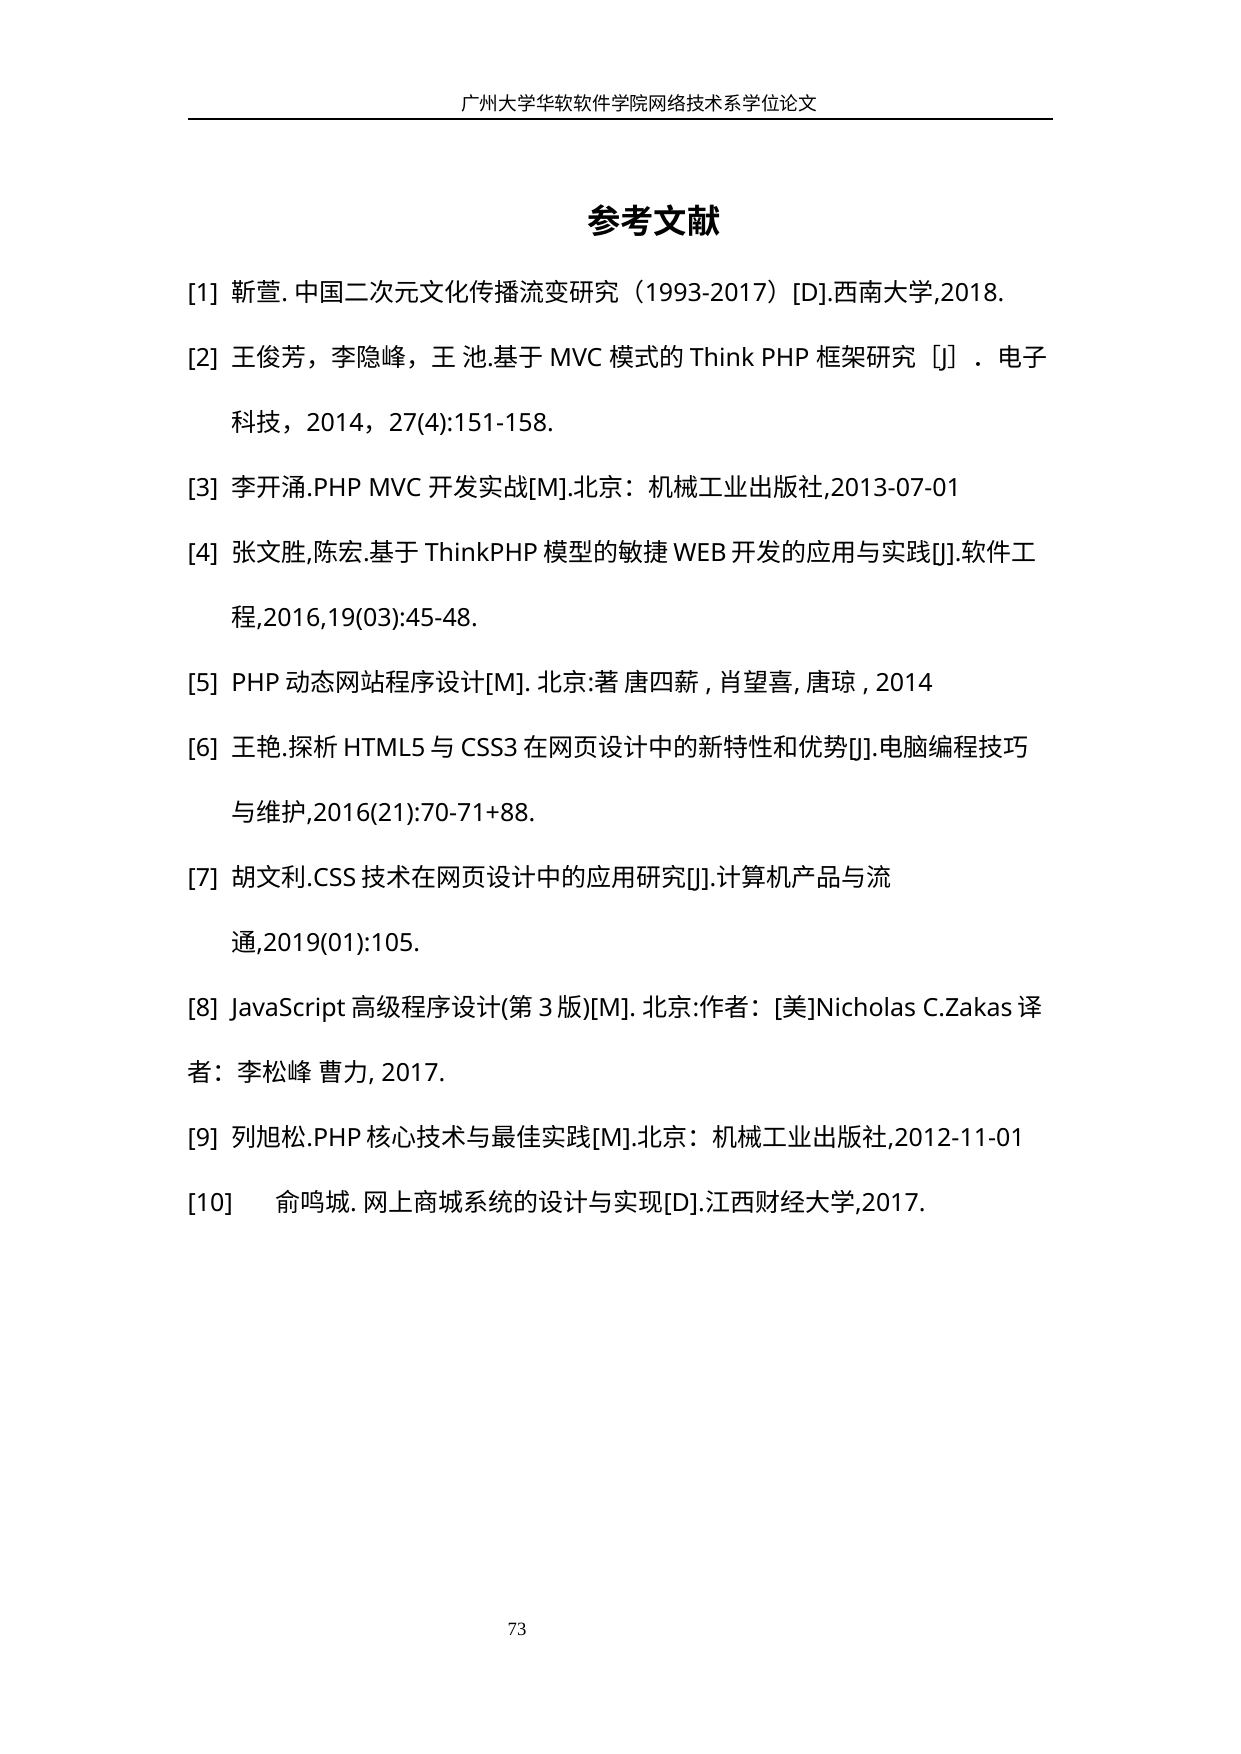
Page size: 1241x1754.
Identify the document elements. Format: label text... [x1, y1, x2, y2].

list 俞鸣城. 网上商城系统的设计与实现[D].江西财经大学,2017. [187, 1168, 1053, 1233]
list PHP动态网站程序设计[M]. 北京:著 唐四薪 , 肖望喜, 唐琼 , 2014 [187, 648, 1053, 713]
list 王艳.探析HTML5与CSS3在网页设计中的新特性和优势[J].电脑编程技巧与维护,2016(21):70-71+88. [187, 713, 1053, 843]
title 参考文献 [187, 187, 1053, 252]
list 王俊芳，李隐峰，王 池.基于 MVC 模式的 Think PHP 框架研究［J］．电子科技，2014，27(4):151-158. [187, 323, 1053, 453]
list JavaScript高级程序设计(第3版)[M]. 北京:作者：[美]Nicholas C.Zakas译者：李松峰 曹力, 2017. [187, 973, 1053, 1103]
list 胡文利.CSS技术在网页设计中的应用研究[J].计算机产品与流通,2019(01):105. [187, 843, 1053, 973]
list 张文胜,陈宏.基于ThinkPHP模型的敏捷WEB开发的应用与实践[J].软件工程,2016,19(03):45-48. [187, 518, 1053, 648]
list 靳萱. 中国二次元文化传播流变研究（1993-2017）[D].西南大学,2018. [187, 258, 1053, 323]
list 李开涌.PHP MVC 开发实战[M].北京：机械工业出版社,2013-07-01 [187, 453, 1053, 518]
list 列旭松.PHP核心技术与最佳实践[M].北京：机械工业出版社,2012-11-01 [187, 1103, 1053, 1168]
